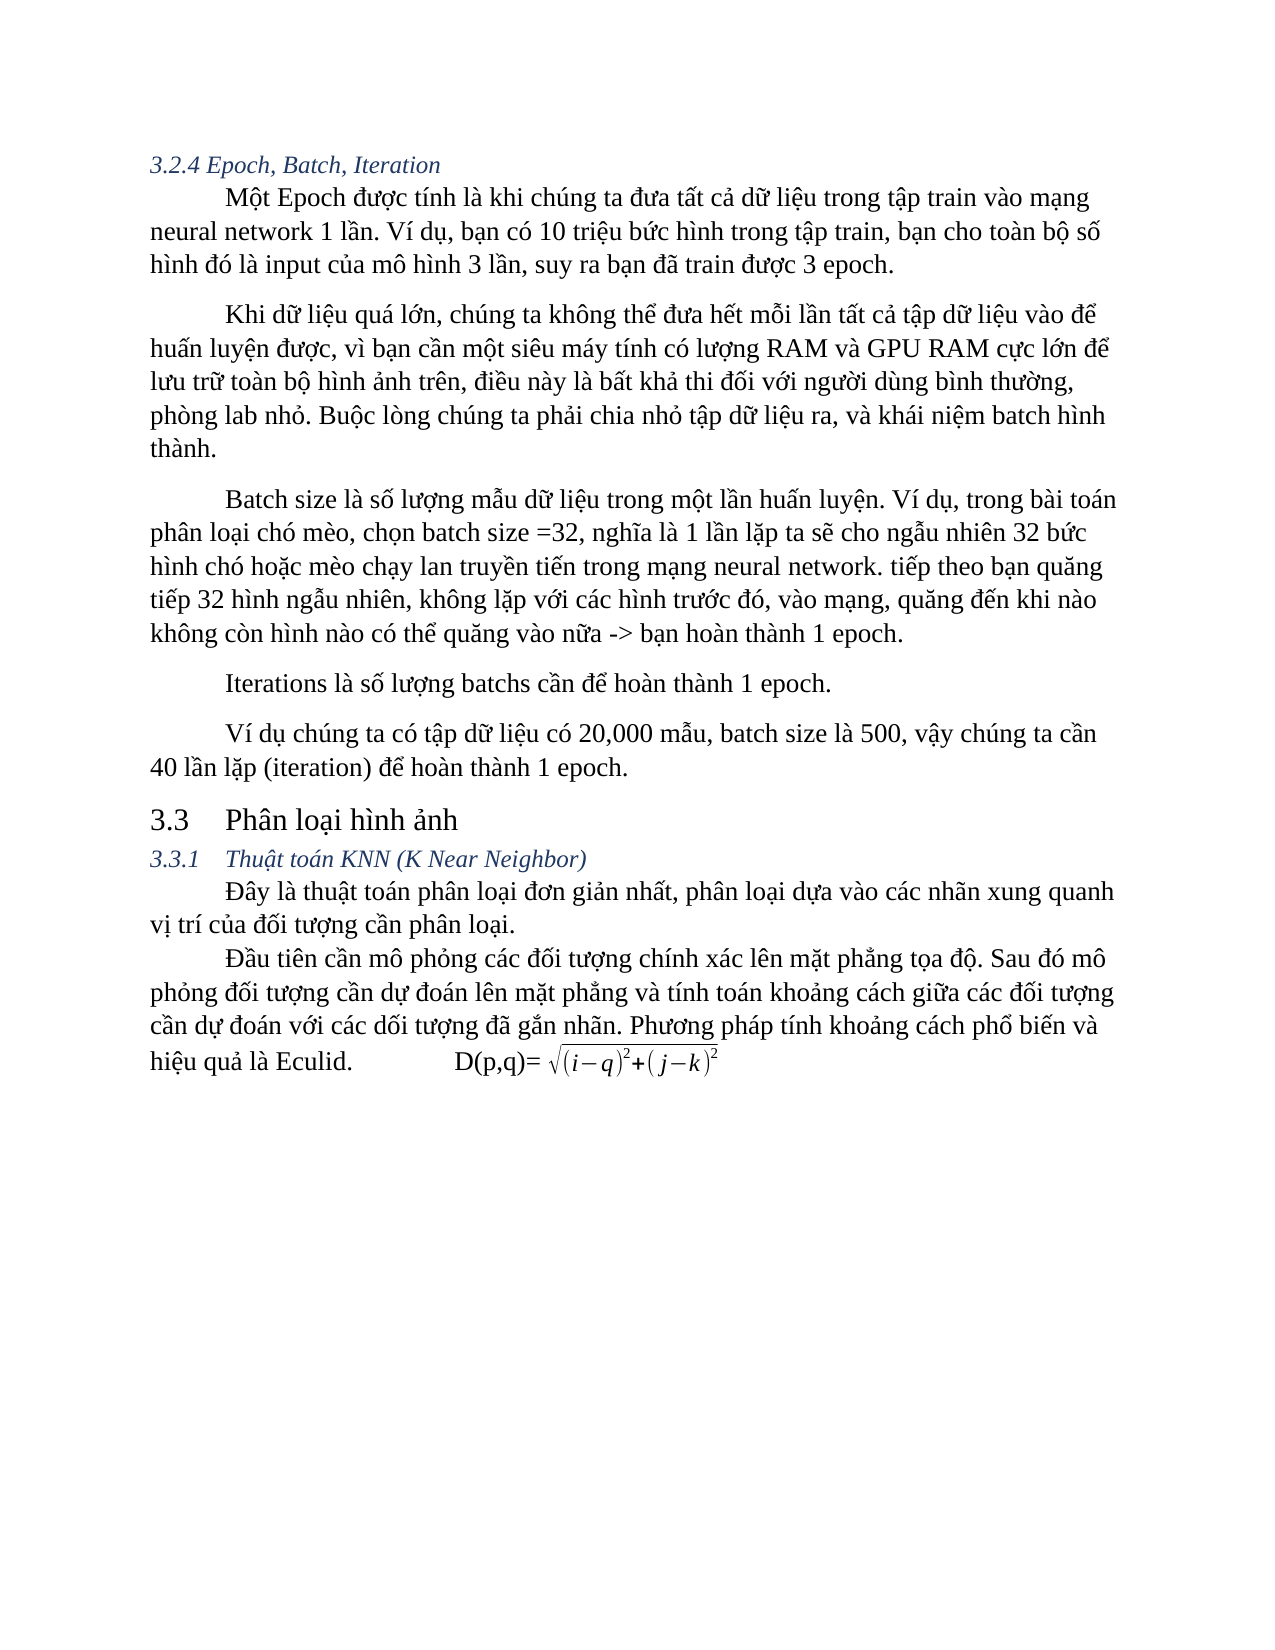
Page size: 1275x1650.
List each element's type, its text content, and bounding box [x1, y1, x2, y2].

text Iterations là số lượng batchs cần để hoàn thành 1 epoch. [150, 667, 1125, 698]
text Batch size là số lượng mẫu dữ liệu trong một lần huấn luyện. Ví dụ, trong bài toán phân loại chó mèo, chọn batch size =32, nghĩa là 1 lần lặp ta sẽ cho ngẫu nhiên 32 bức hình chó hoặc mèo chạy lan truyền tiến trong mạng neural network. tiếp theo bạn quăng tiếp 32 hình ngẫu nhiên, không lặp với các hình trước đó, vào mạng, quăng đến khi nào không còn hình nào có thể quăng vào nữa -> bạn hoàn thành 1 epoch. [150, 483, 1125, 648]
list Đây là thuật toán phân loại đơn giản nhất, phân loại dựa vào các nhãn xung quanh vị trí của đối tượng cần phân loại. [150, 875, 1125, 940]
subtitle Thuật toán KNN (K Near Neighbor) [150, 844, 1125, 873]
subtitle 3.2.4 Epoch, Batch, Iteration [150, 150, 1125, 179]
text Ví dụ chúng ta có tập dữ liệu có 20,000 mẫu, batch size là 500, vậy chúng ta cần 40 lần lặp (iteration) để hoàn thành 1 epoch. [150, 717, 1125, 782]
subtitle Phân loại hình ảnh [150, 801, 1125, 837]
text Một Epoch được tính là khi chúng ta đưa tất cả dữ liệu trong tập train vào mạng neural network 1 lần. Ví dụ, bạn có 10 triệu bức hình trong tập train, bạn cho toàn bộ số hình đó là input của mô hình 3 lần, suy ra bạn đã train được 3 epoch. [150, 181, 1125, 279]
text Khi dữ liệu quá lớn, chúng ta không thể đưa hết mỗi lần tất cả tập dữ liệu vào để huấn luyện được, vì bạn cần một siêu máy tính có lượng RAM và GPU RAM cực lớn để lưu trữ toàn bộ hình ảnh trên, điều này là bất khả thi đối với người dùng bình thường, phòng lab nhỏ. Buộc lòng chúng ta phải chia nhỏ tập dữ liệu ra, và khái niệm batch hình thành. [150, 298, 1125, 464]
list Đầu tiên cần mô phỏng các đối tượng chính xác lên mặt phẳng tọa độ. Sau đó mô phỏng đối tượng cần dự đoán lên mặt phẳng và tính toán khoảng cách giữa các đối tượng cần dự đoán với các dối tượng đã gắn nhãn. Phương pháp tính khoảng cách phổ biến và hiệu quả là Eculid. D(p,q)= [150, 942, 1125, 1078]
